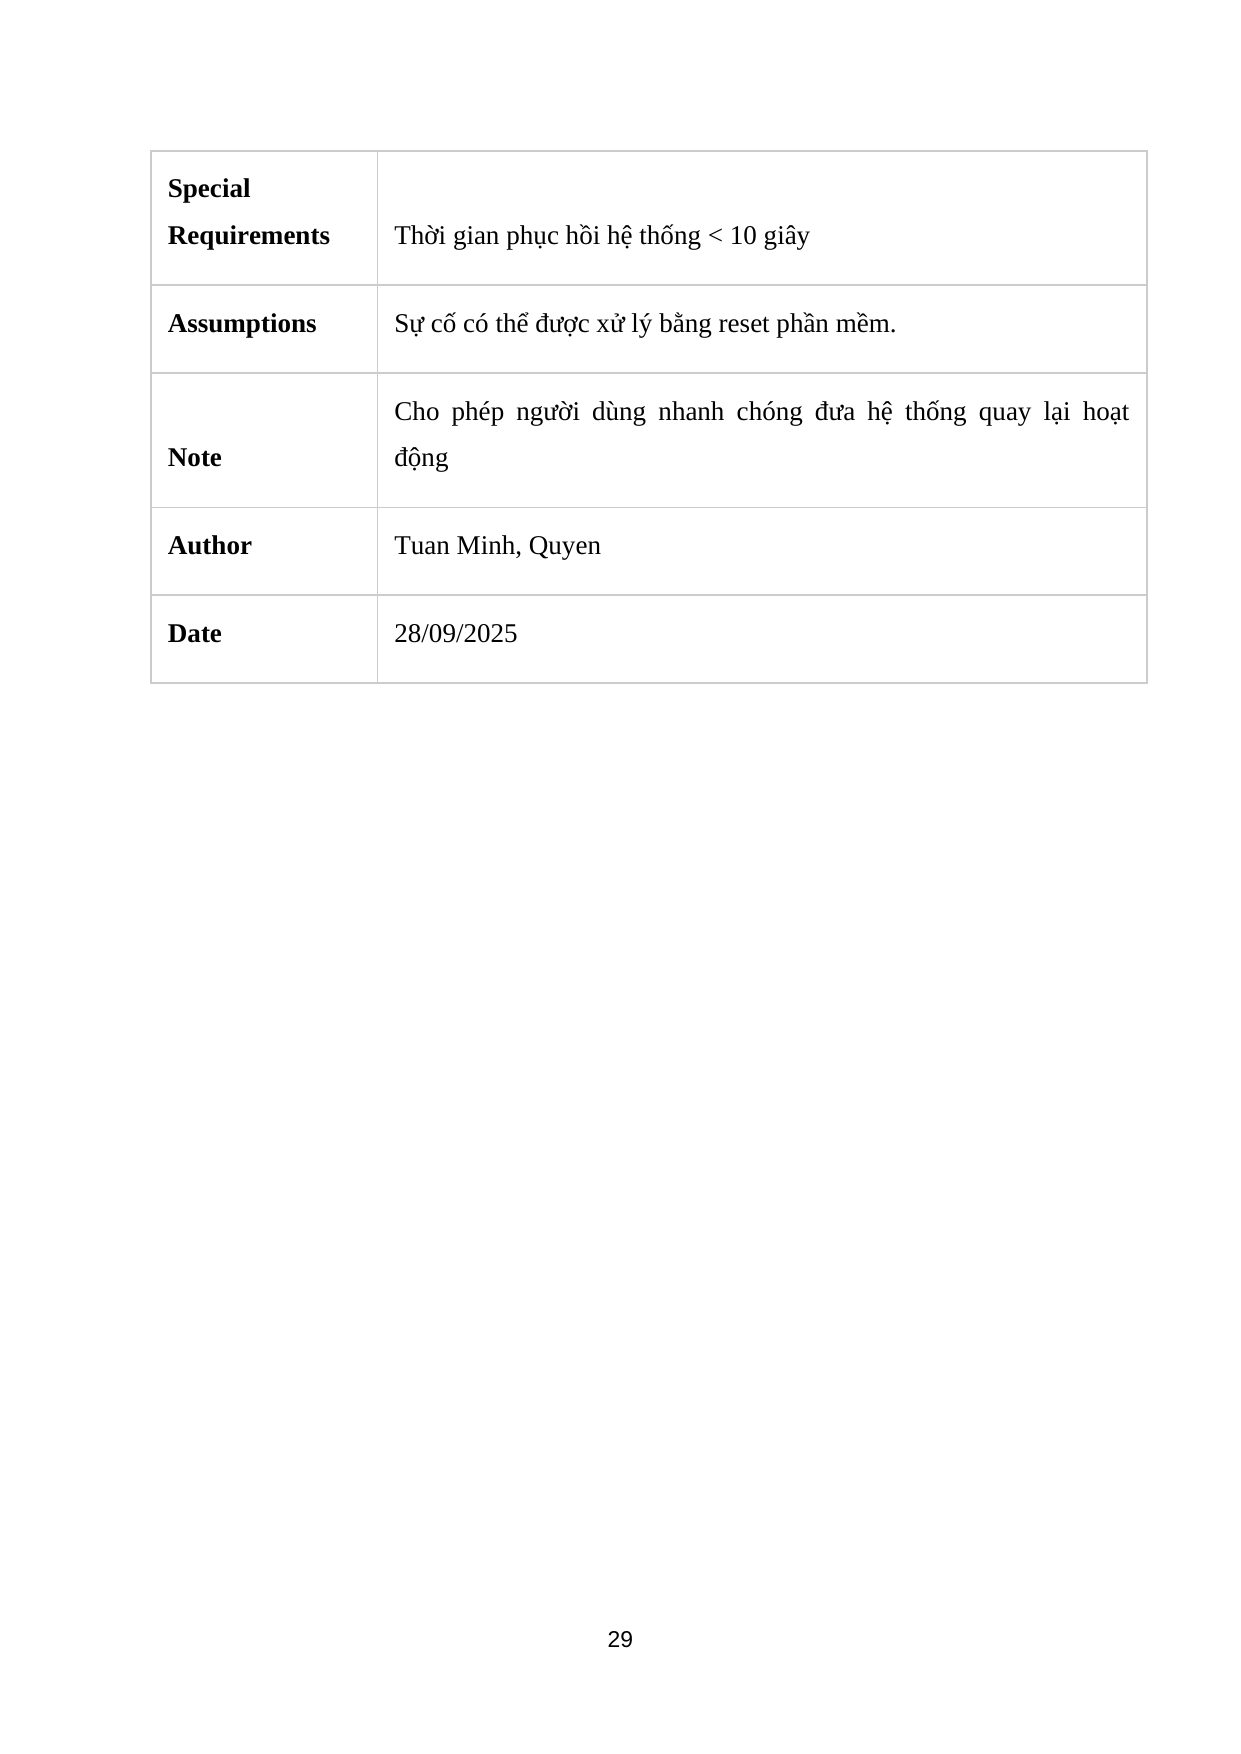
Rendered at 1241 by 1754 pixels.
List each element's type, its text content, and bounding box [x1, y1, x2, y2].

table_cell Date [152, 596, 377, 682]
table_cell Special Requirements [152, 152, 377, 284]
table_cell 28/09/2025 [378, 596, 1146, 682]
table_cell Tuan Minh, Quyen [378, 508, 1146, 594]
table_cell Assumptions [152, 286, 377, 372]
table_cell Thời gian phục hồi hệ thống < 10 giây [378, 152, 1146, 284]
table_cell Sự cố có thể được xử lý bằng reset phần mềm. [378, 286, 1146, 372]
table_cell Author [152, 508, 377, 594]
table_cell Note [152, 374, 377, 506]
table_cell Cho phép người dùng nhanh chóng đưa hệ thống quay lại hoạt động [378, 374, 1146, 506]
